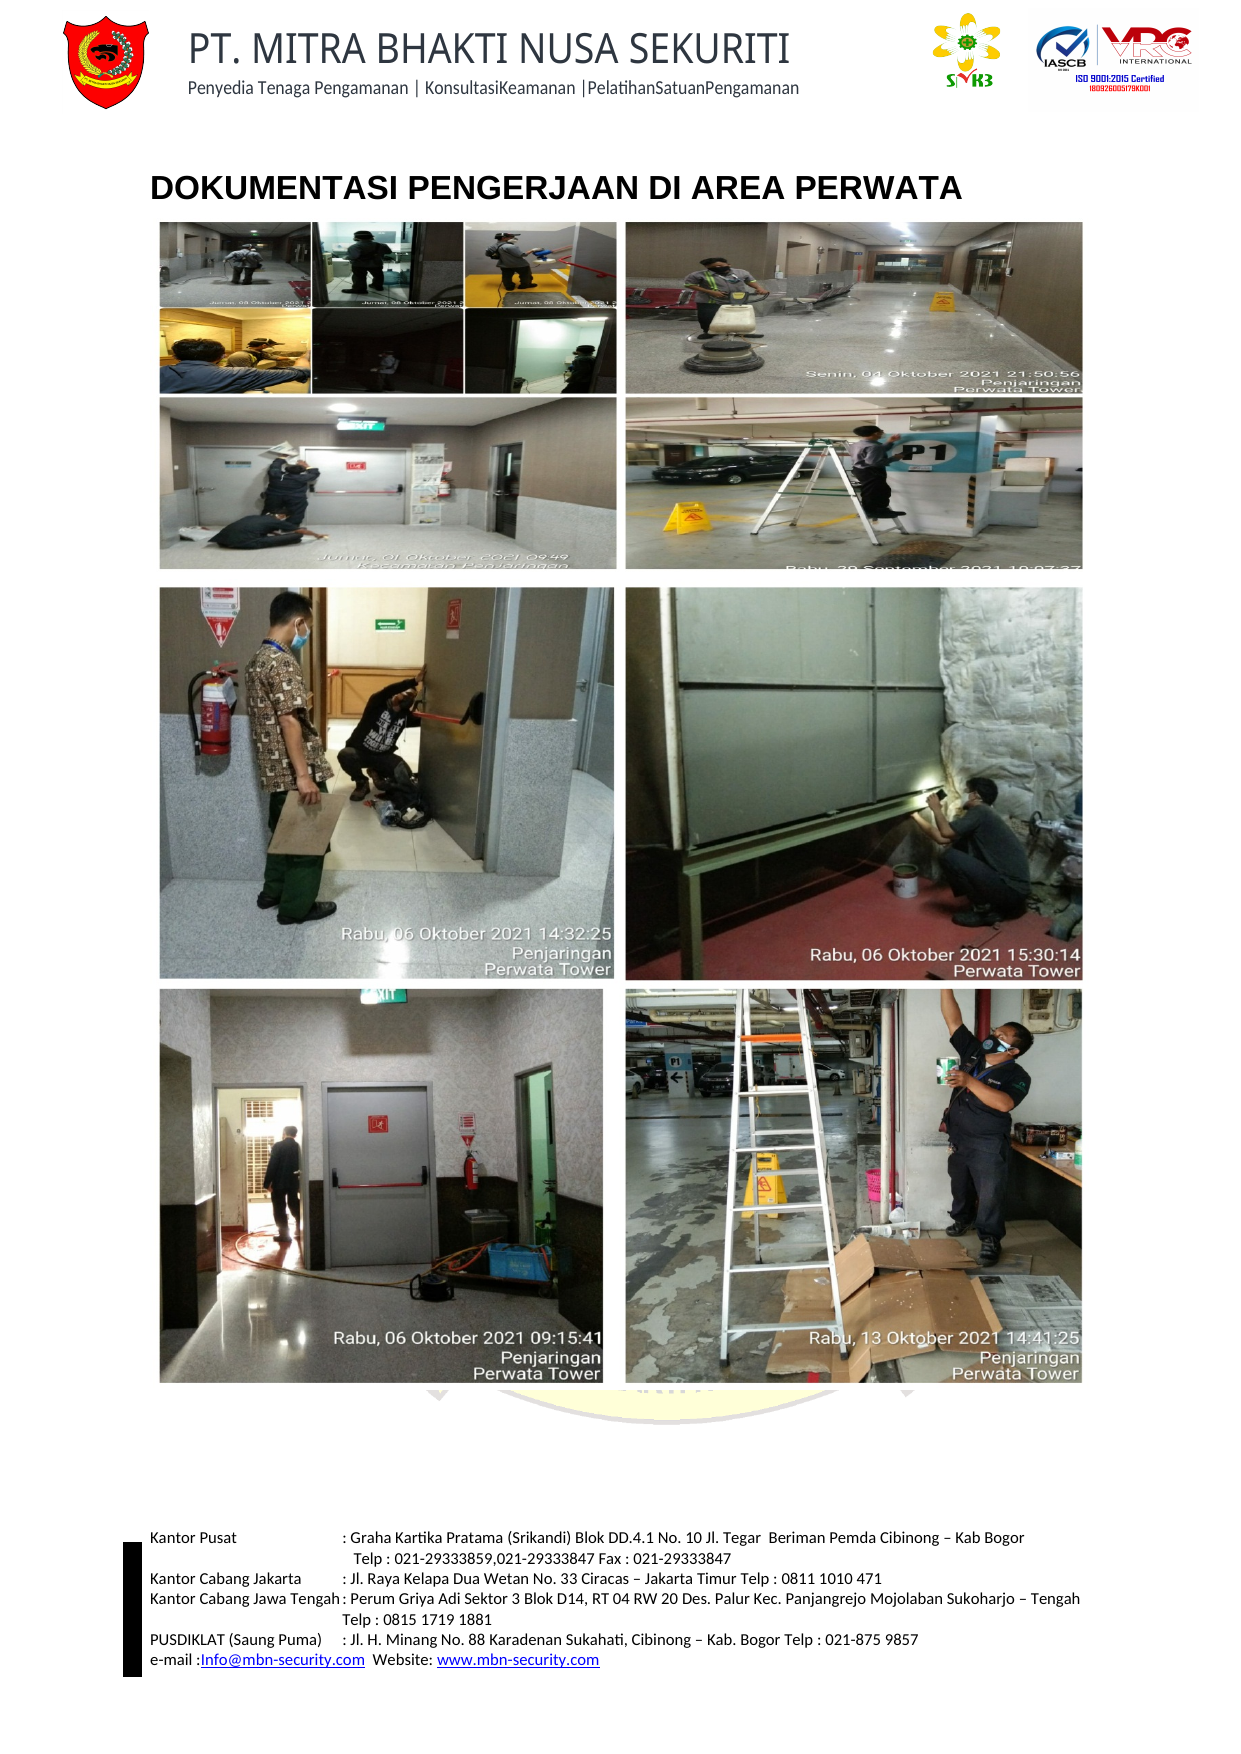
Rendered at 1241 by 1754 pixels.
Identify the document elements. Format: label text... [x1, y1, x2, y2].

picture [150, 579, 1091, 1390]
picture [150, 218, 1091, 572]
picture [932, 13, 1001, 88]
picture [1028, 8, 1199, 112]
text DOKUMENTASI PENGERJAAN DI AREA PERWATA [150, 168, 1090, 207]
picture [62, 10, 149, 114]
